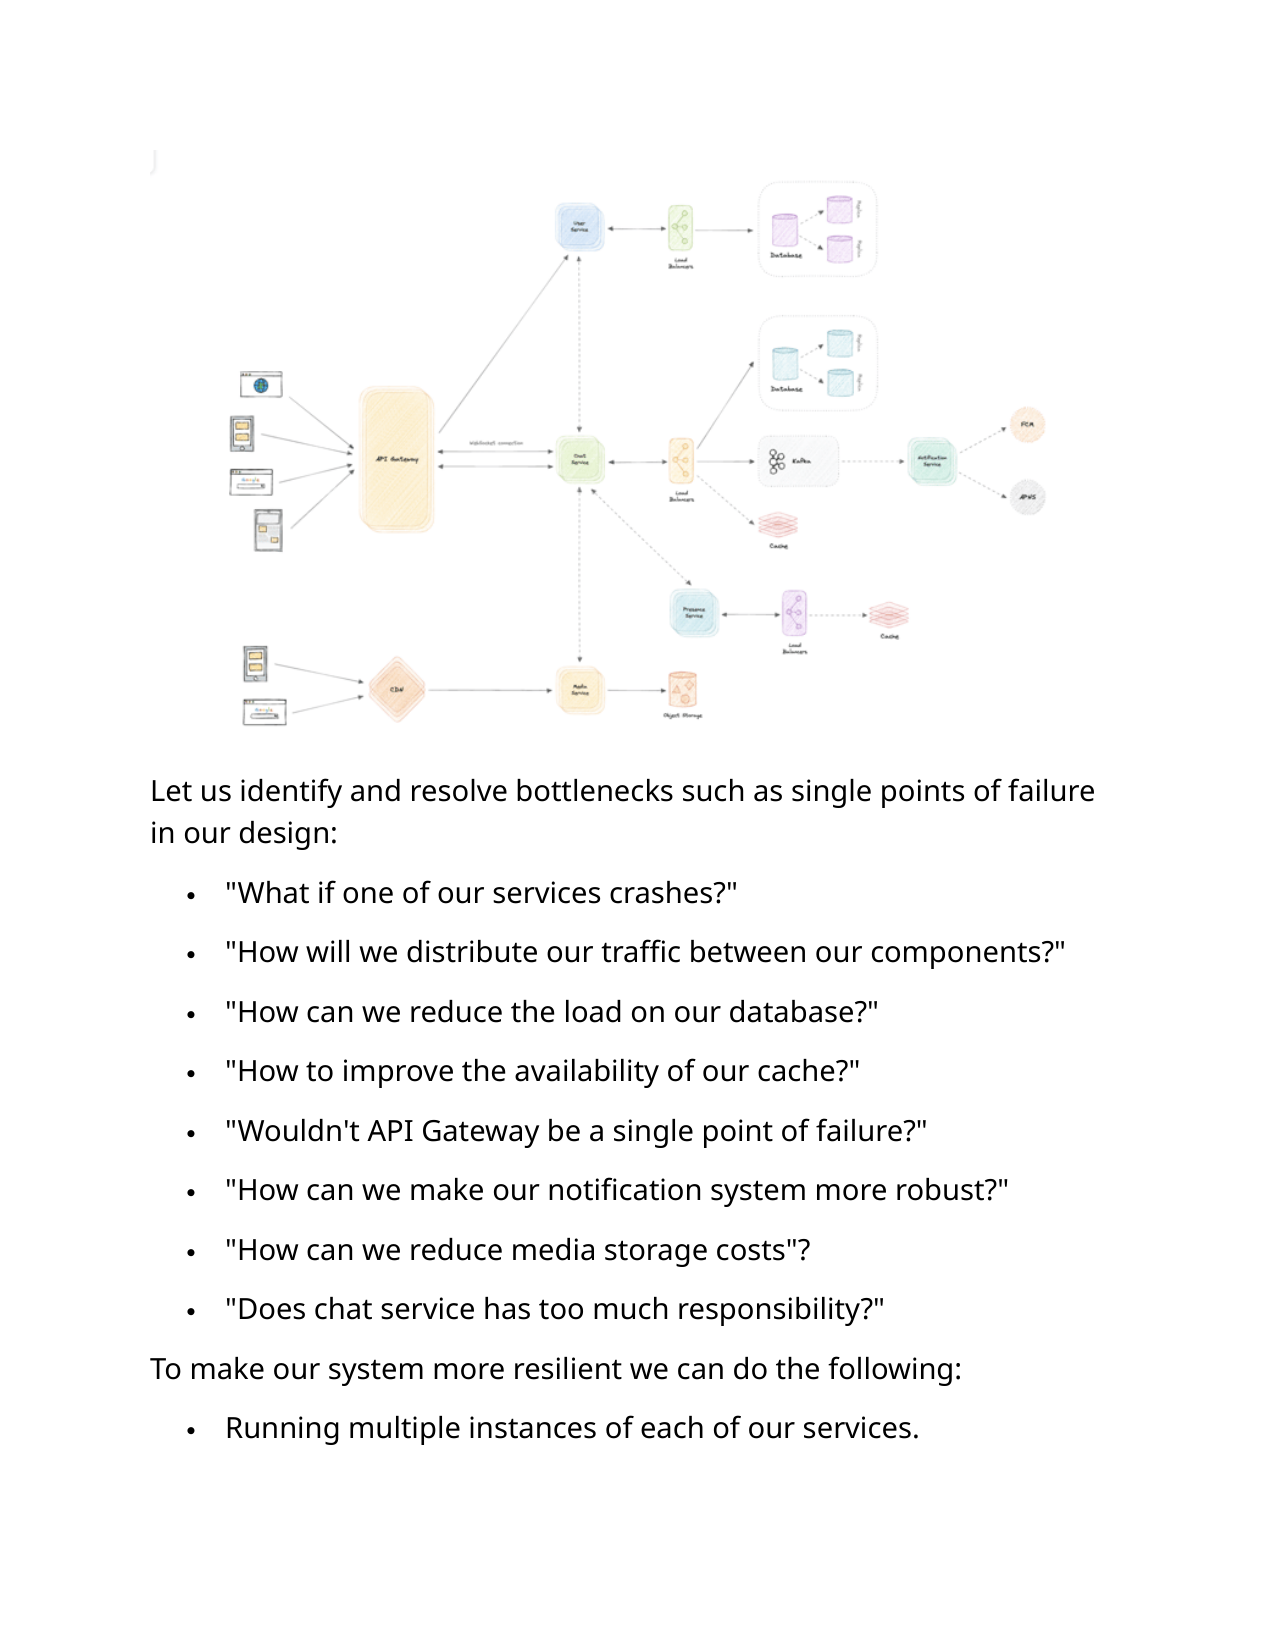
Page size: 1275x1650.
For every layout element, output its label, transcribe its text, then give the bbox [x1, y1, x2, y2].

list "How can we reduce the load on our database?" [187, 991, 1125, 1031]
list "How can we make our notification system more robust?" [187, 1169, 1125, 1209]
list "What if one of our services crashes?" [187, 872, 1125, 912]
text Let us identify and resolve bottlenecks such as single points of failure in our design: [150, 770, 1125, 852]
list Running multiple instances of each of our services. [187, 1407, 1125, 1447]
list "Wouldn't API Gateway be a single point of failure?" [187, 1110, 1125, 1150]
list "Does chat service has too much responsibility?" [187, 1288, 1125, 1328]
list "How can we reduce media storage costs"? [187, 1229, 1125, 1269]
picture [150, 150, 1125, 751]
text To make our system more resilient we can do the following: [150, 1348, 1125, 1388]
list "How to improve the availability of our cache?" [187, 1051, 1125, 1090]
list "How will we distribute our traffic between our components?" [187, 932, 1125, 971]
